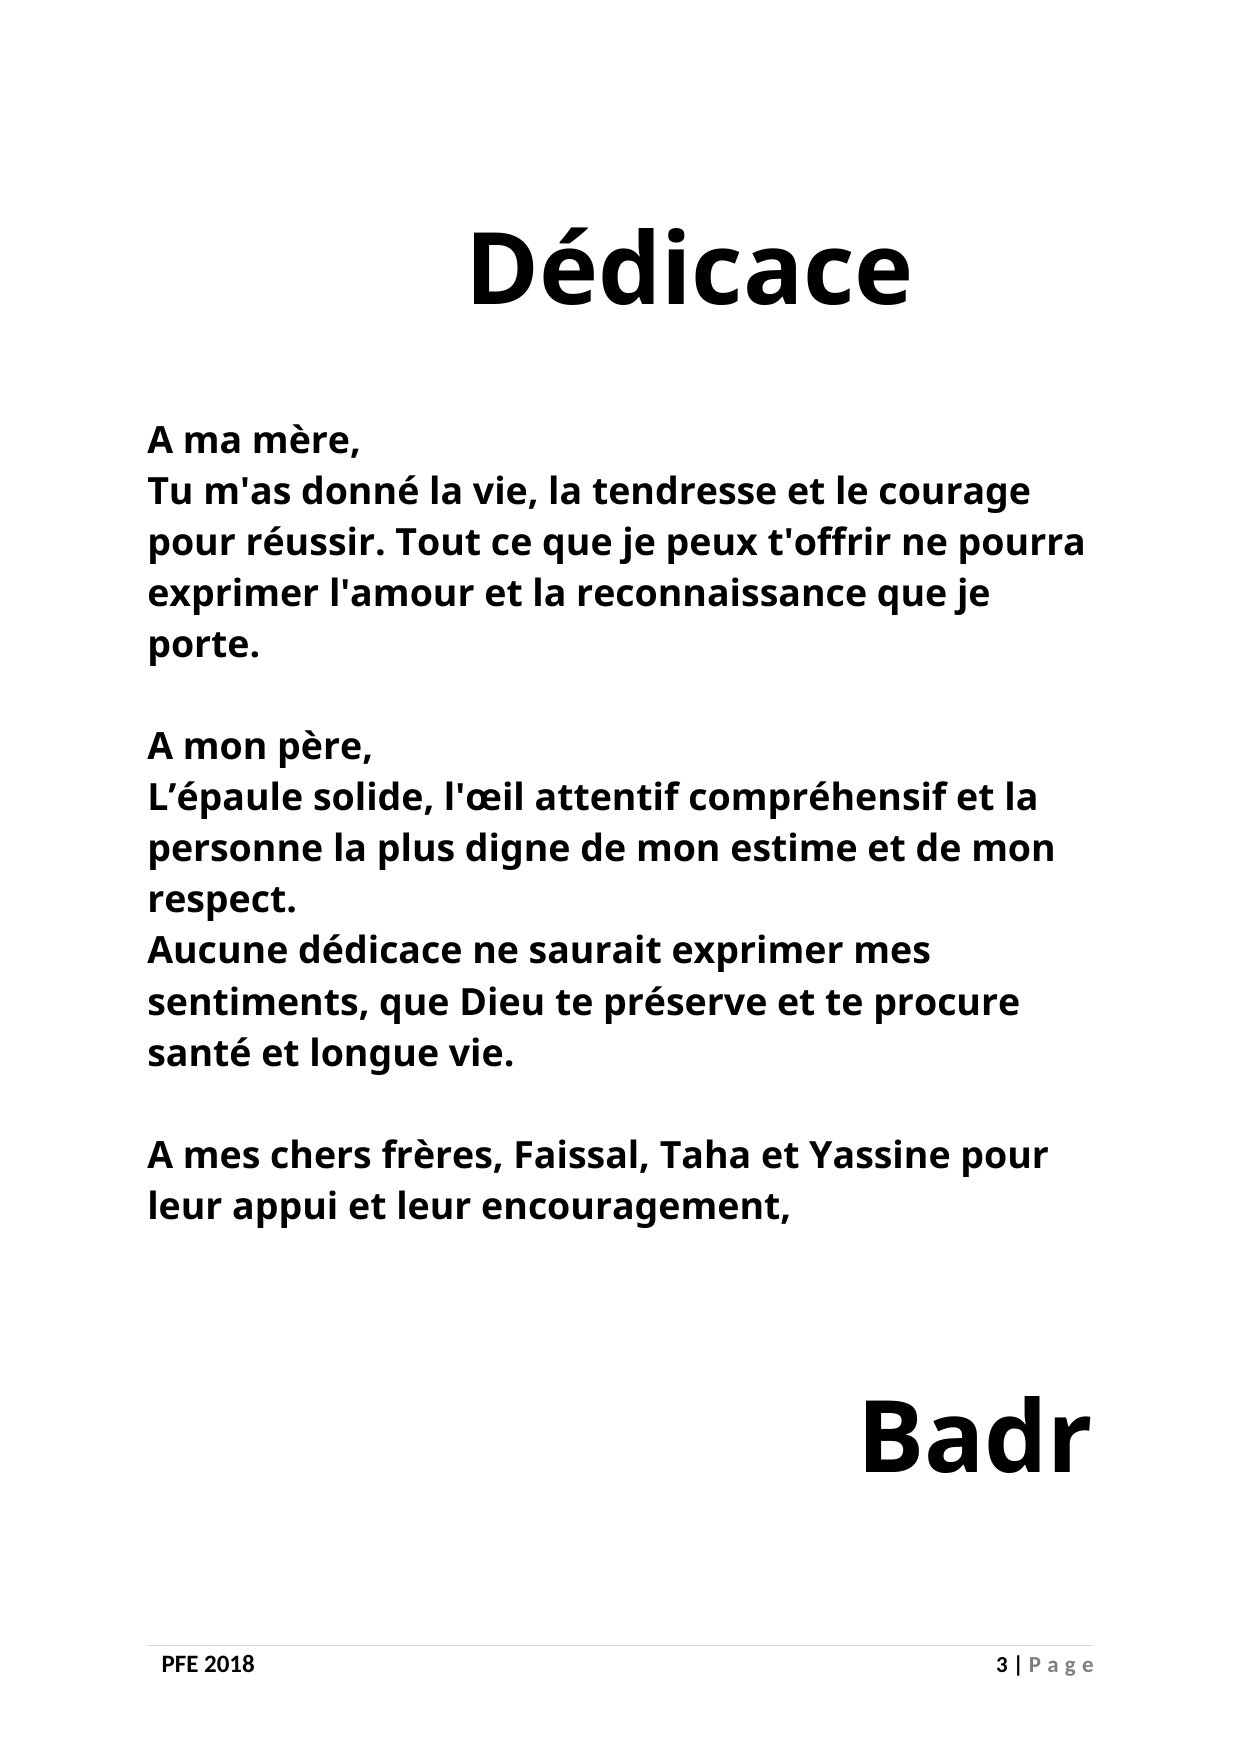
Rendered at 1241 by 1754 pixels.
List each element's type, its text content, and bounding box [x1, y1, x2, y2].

text Tu m'as donné la vie, la tendresse et le courage pour réussir. Tout ce que je peux t'offrir ne pourra exprimer l'amour et la reconnaissance que je porte. [147, 464, 1093, 668]
text Badr [147, 1365, 1093, 1501]
text A mon père, [147, 719, 1093, 771]
text A mes chers frères, Faissal, Taha et Yassine pour leur appui et leur encouragement, [147, 1128, 1093, 1230]
text Aucune dédicace ne saurait exprimer mes sentiments, que Dieu te préserve et te procure santé et longue vie. [147, 924, 1093, 1077]
text L’épaule solide, l'œil attentif compréhensif et la personne la plus digne de mon estime et de mon respect. [147, 771, 1093, 924]
text Dédicace [147, 198, 1093, 334]
text A ma mère, [147, 413, 1093, 464]
